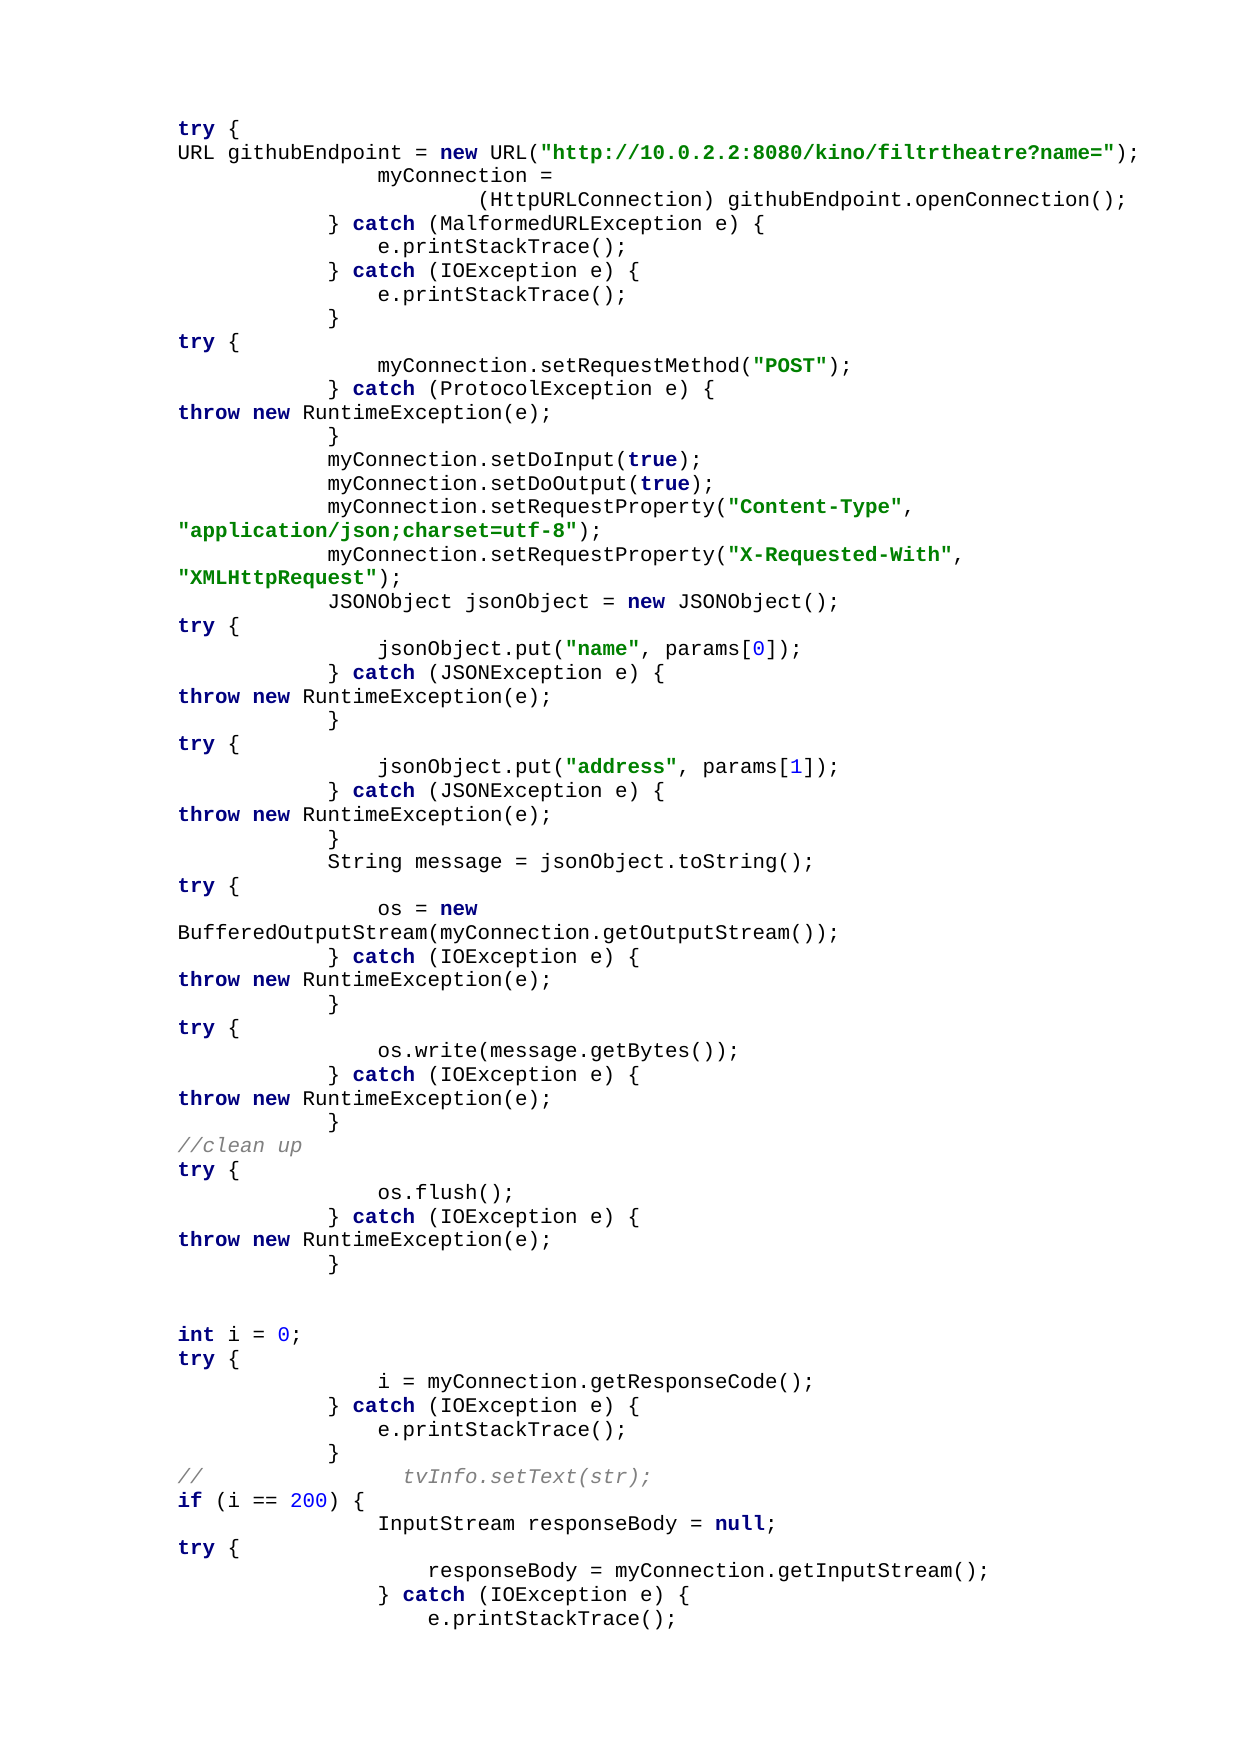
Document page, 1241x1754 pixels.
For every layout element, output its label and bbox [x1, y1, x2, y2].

text [177, 165, 1152, 1631]
text [177, 118, 1152, 165]
